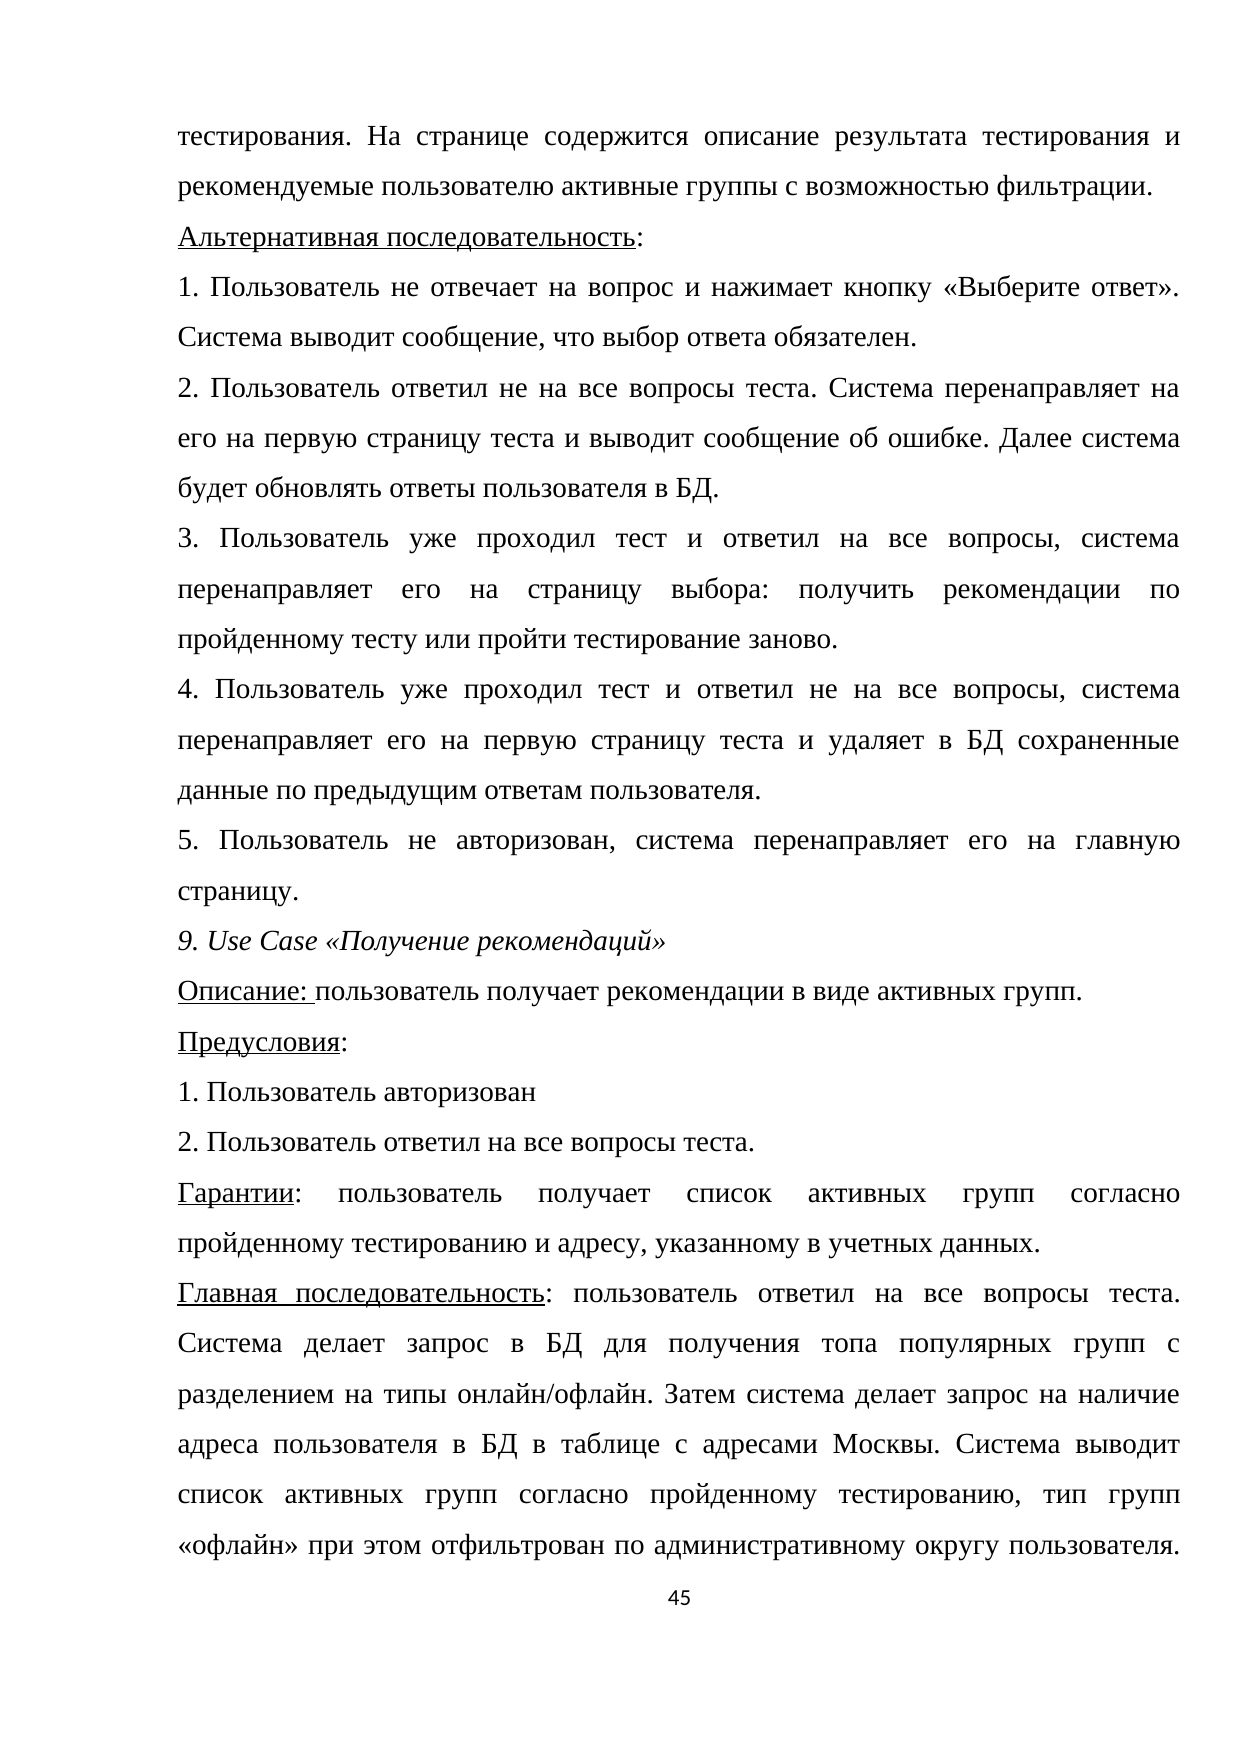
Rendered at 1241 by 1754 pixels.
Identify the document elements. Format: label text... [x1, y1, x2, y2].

list Гарантии: пользователь получает список активных групп согласно пройденному тестированию и адресу, указанному в учетных данных. [177, 1175, 1181, 1258]
list 2. Пользователь ответил на все вопросы теста. [177, 1124, 1181, 1158]
list Предусловия: [177, 1024, 1181, 1057]
list 1. Пользователь авторизован [177, 1074, 1181, 1108]
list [177, 1275, 1181, 1560]
list Альтернативная последовательность: [177, 219, 1181, 252]
list Описание: пользователь получает рекомендации в виде активных групп. [177, 973, 1181, 1007]
list 9. Use Case «Получение рекомендаций» [177, 923, 1181, 957]
list 5. Пользователь не авторизован, система перенаправляет его на главную страницу. [177, 822, 1181, 906]
list 4. Пользователь уже проходил тест и ответил не на все вопросы, система перенаправляет его на первую страницу теста и удаляет в БД сохраненные данные по предыдущим ответам пользователя. [177, 672, 1181, 806]
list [177, 118, 1181, 202]
list 2. Пользователь ответил не на все вопросы теста. Система перенаправляет на его на первую страницу теста и выводит сообщение об ошибке. Далее система будет обновлять ответы пользователя в БД. [177, 370, 1181, 504]
list 1. Пользователь не отвечает на вопрос и нажимает кнопку «Выберите ответ». Система выводит сообщение, что выбор ответа обязателен. [177, 269, 1181, 353]
list 3. Пользователь уже проходил тест и ответил на все вопросы, система перенаправляет его на страницу выбора: получить рекомендации по пройденному тесту или пройти тестирование заново. [177, 521, 1181, 655]
